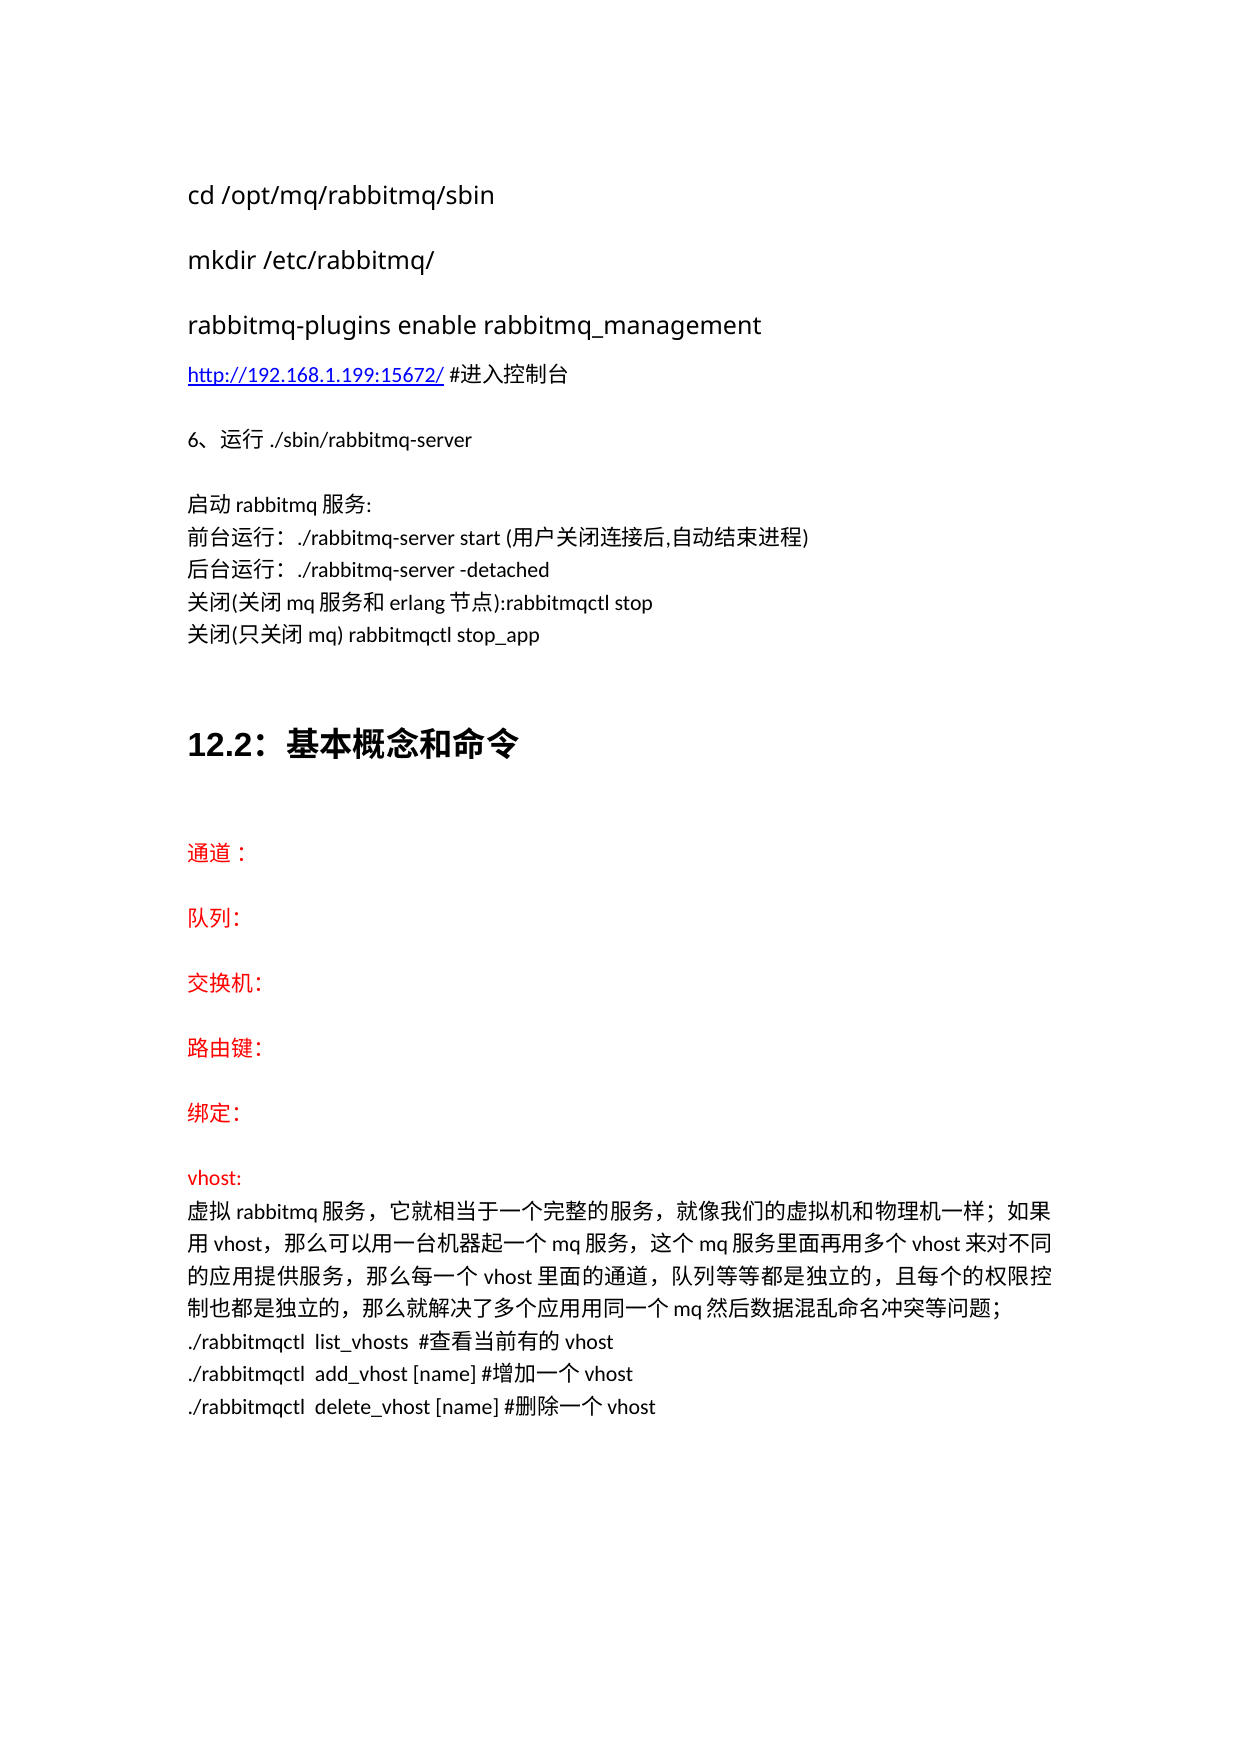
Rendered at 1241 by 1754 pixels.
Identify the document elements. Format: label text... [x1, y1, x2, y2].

text 通道 ： [187, 836, 1053, 868]
list http://192.168.1.199:15672/ #进入控制台 [187, 357, 1053, 389]
text ./rabbitmqctl add_vhost [name] #增加一个vhost [187, 1356, 1053, 1388]
text ./rabbitmqctl delete_vhost [name] #删除一个vhost [187, 1388, 1053, 1421]
list 启动rabbitmq服务: [187, 487, 1053, 519]
list 6、运行 ./sbin/rabbitmq-server [187, 422, 1053, 454]
subtitle 12.2：基本概念和命令 [187, 709, 1053, 774]
text 交换机： [187, 966, 1053, 998]
text ./rabbitmqctl list_vhosts #查看当前有的vhost [187, 1323, 1053, 1356]
list 后台运行：./rabbitmq-server -detached [187, 552, 1053, 584]
list mkdir /etc/rabbitmq/ [187, 227, 1053, 292]
list rabbitmq-plugins enable rabbitmq_management [187, 292, 1053, 357]
list 关闭(关闭mq服务和erlang节点):rabbitmqctl stop [187, 584, 1053, 617]
list 前台运行：./rabbitmq-server start (用户关闭连接后,自动结束进程) [187, 519, 1053, 552]
text 队列： [187, 901, 1053, 933]
text vhost: [187, 1161, 1053, 1193]
list 关闭(只关闭mq) rabbitmqctl stop_app [187, 617, 1053, 649]
text 路由键： [187, 1031, 1053, 1063]
text 绑定： [187, 1096, 1053, 1128]
text 虚拟rabbitmq服务，它就相当于一个完整的服务，就像我们的虚拟机和物理机一样；如果用vhost，那么可以用一台机器起一个mq服务，这个mq服务里面再用多个vhost来对不同的应用提供服务，那么每一个vhost里面的通道，队列等等都是独立的，且每个的权限控制也都是独立的，那么就解决了多个应用用同一个mq然后数据混乱命名冲突等问题； [187, 1193, 1053, 1323]
list cd /opt/mq/rabbitmq/sbin [187, 162, 1053, 227]
